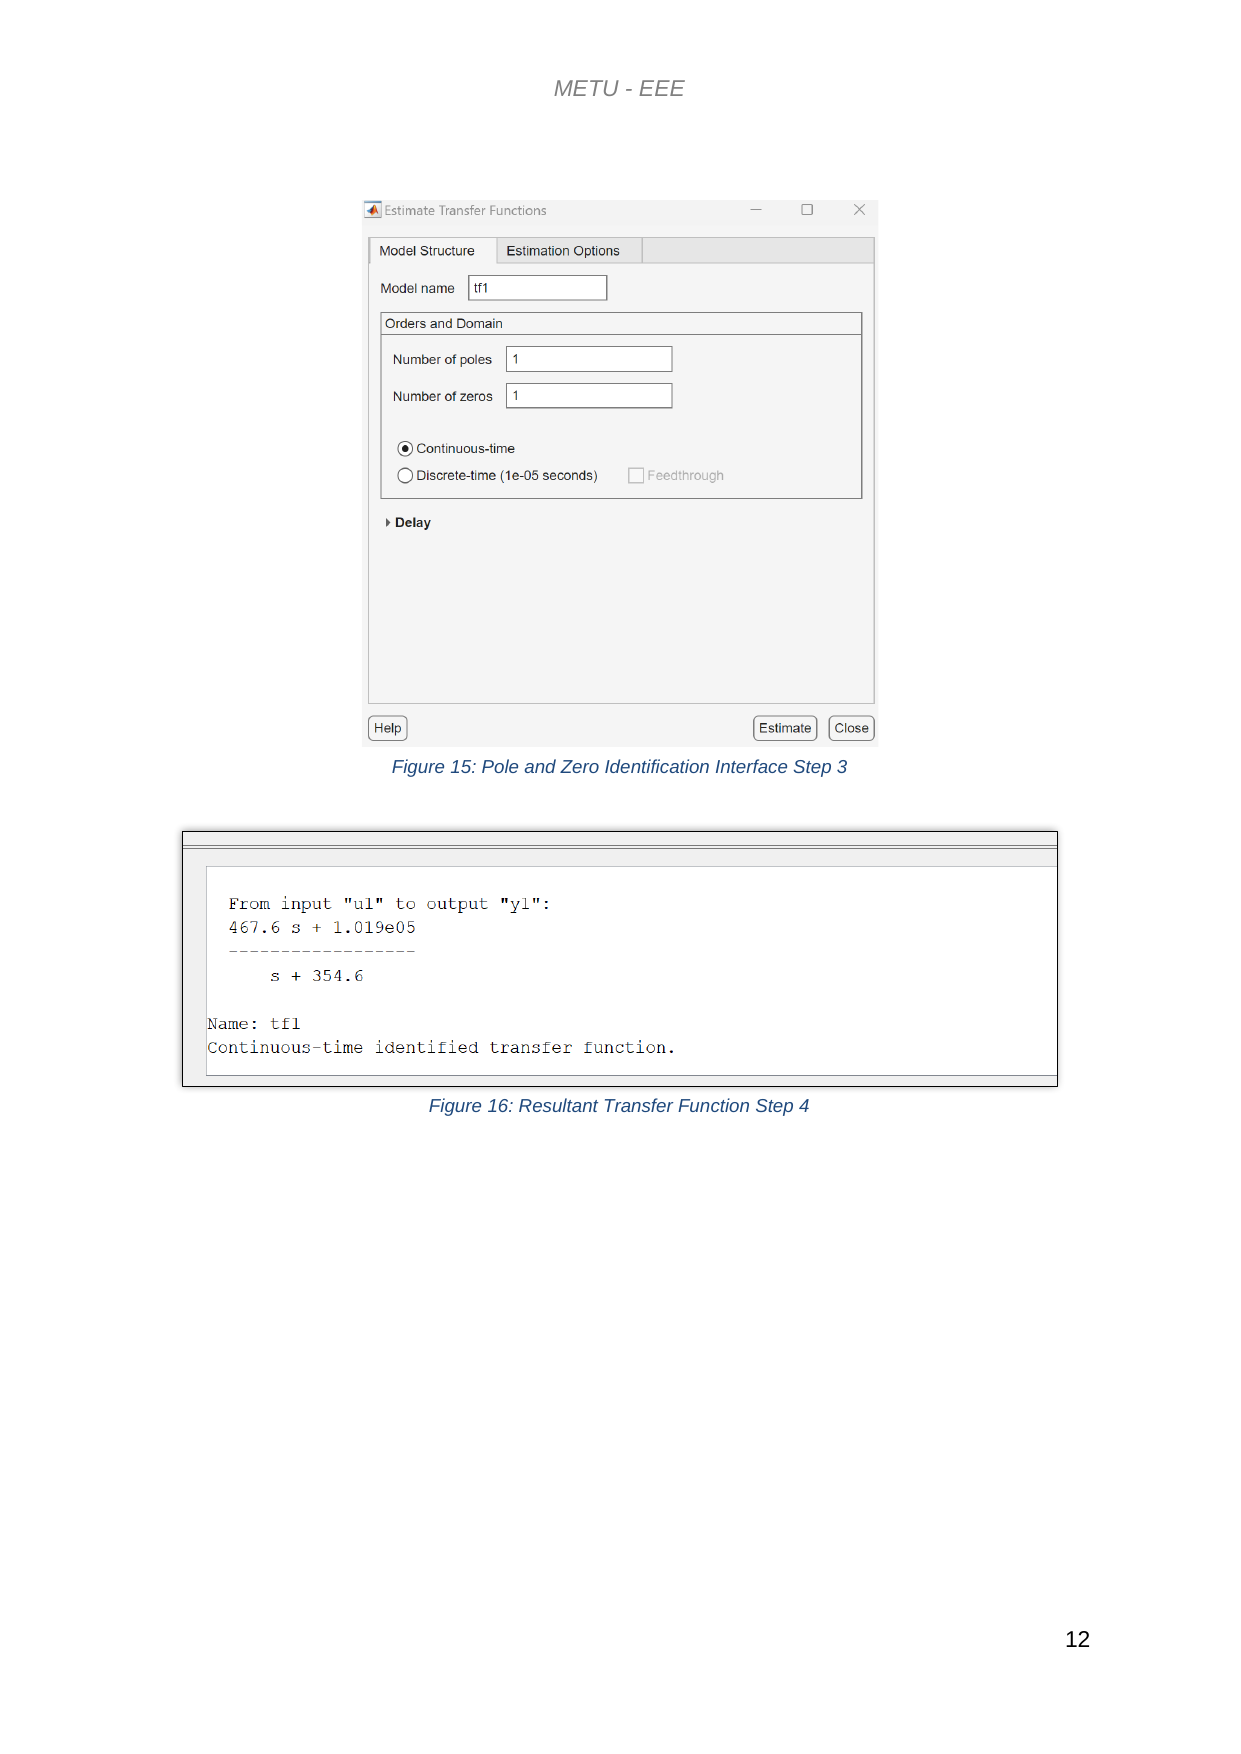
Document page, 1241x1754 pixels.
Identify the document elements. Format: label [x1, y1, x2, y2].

picture [361, 200, 879, 747]
picture [183, 832, 1057, 1086]
